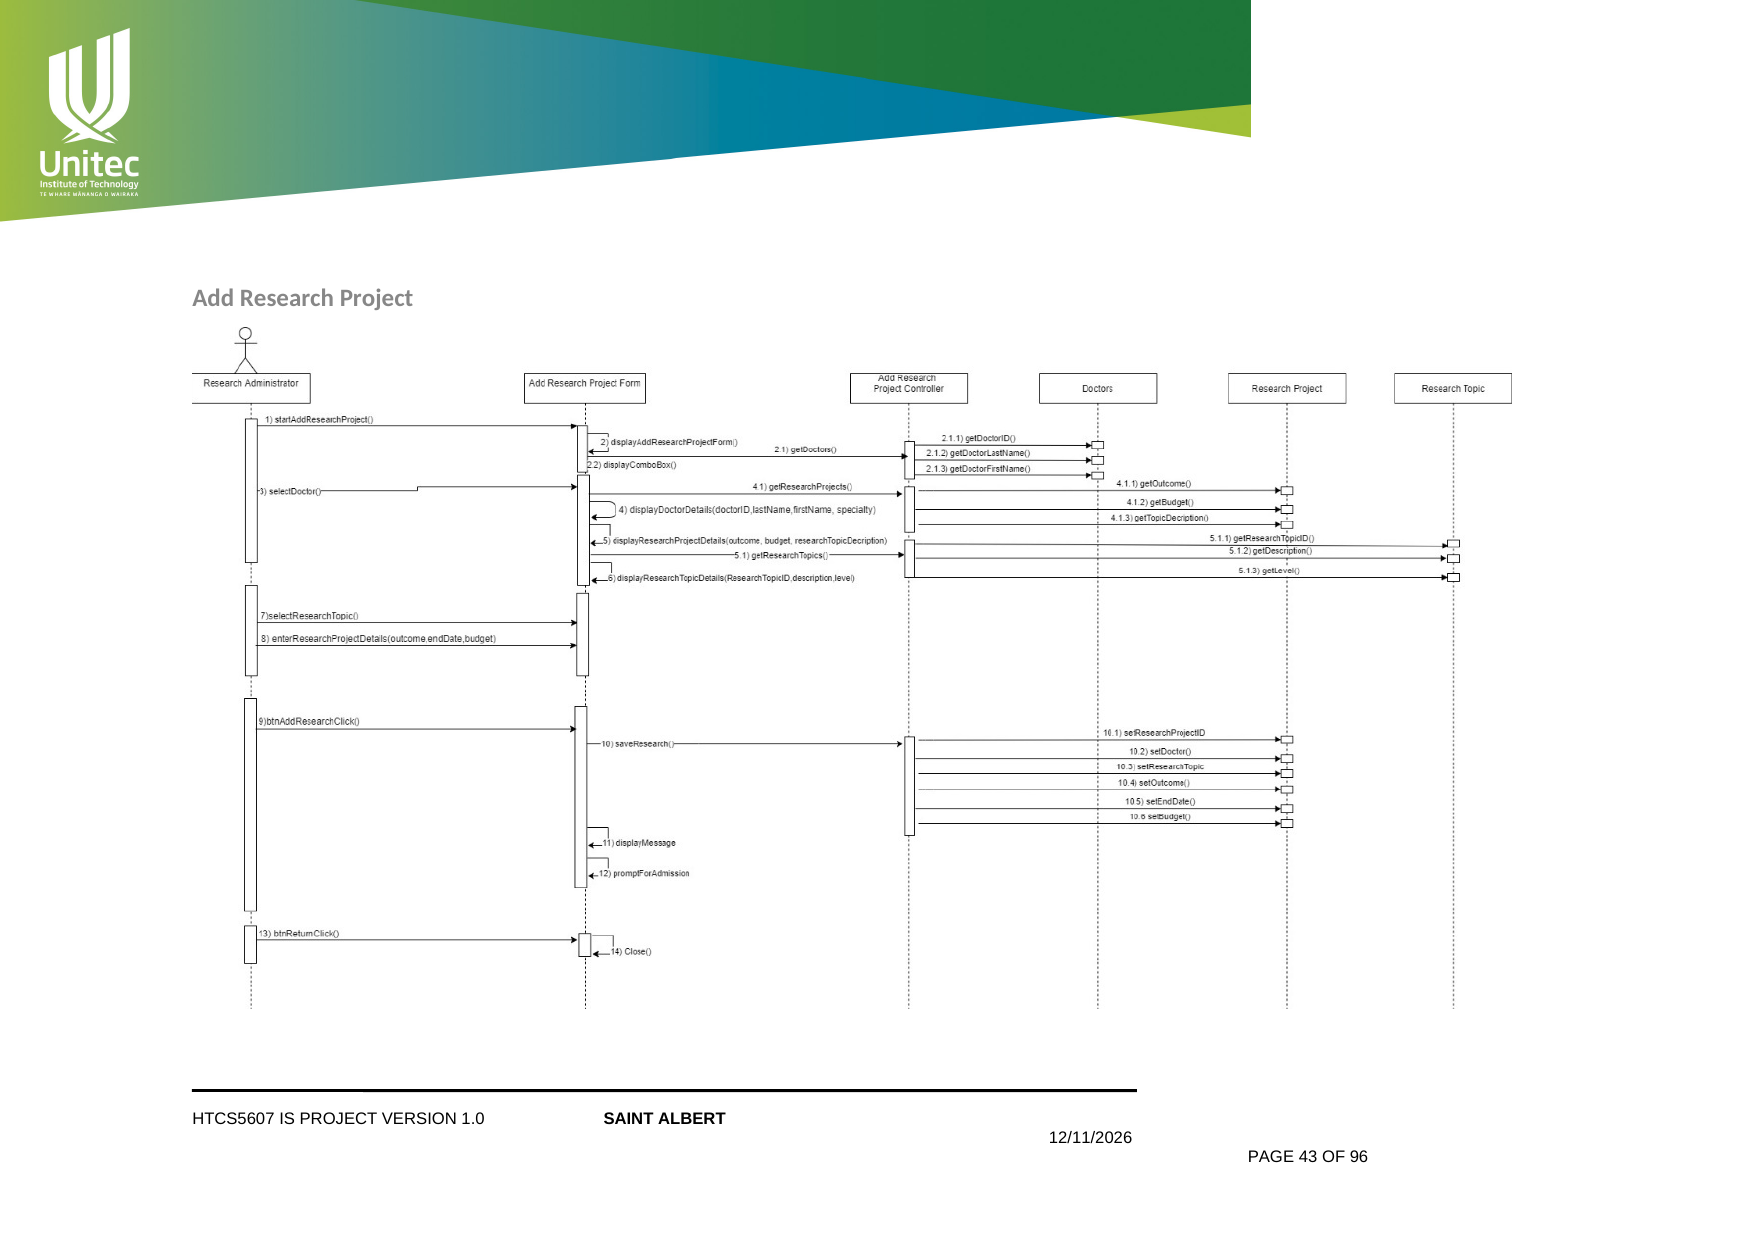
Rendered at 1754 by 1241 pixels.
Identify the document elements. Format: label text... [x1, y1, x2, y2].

picture [192, 327, 1512, 1009]
subtitle Add Research Project [192, 282, 1604, 313]
picture [0, 0, 1251, 238]
